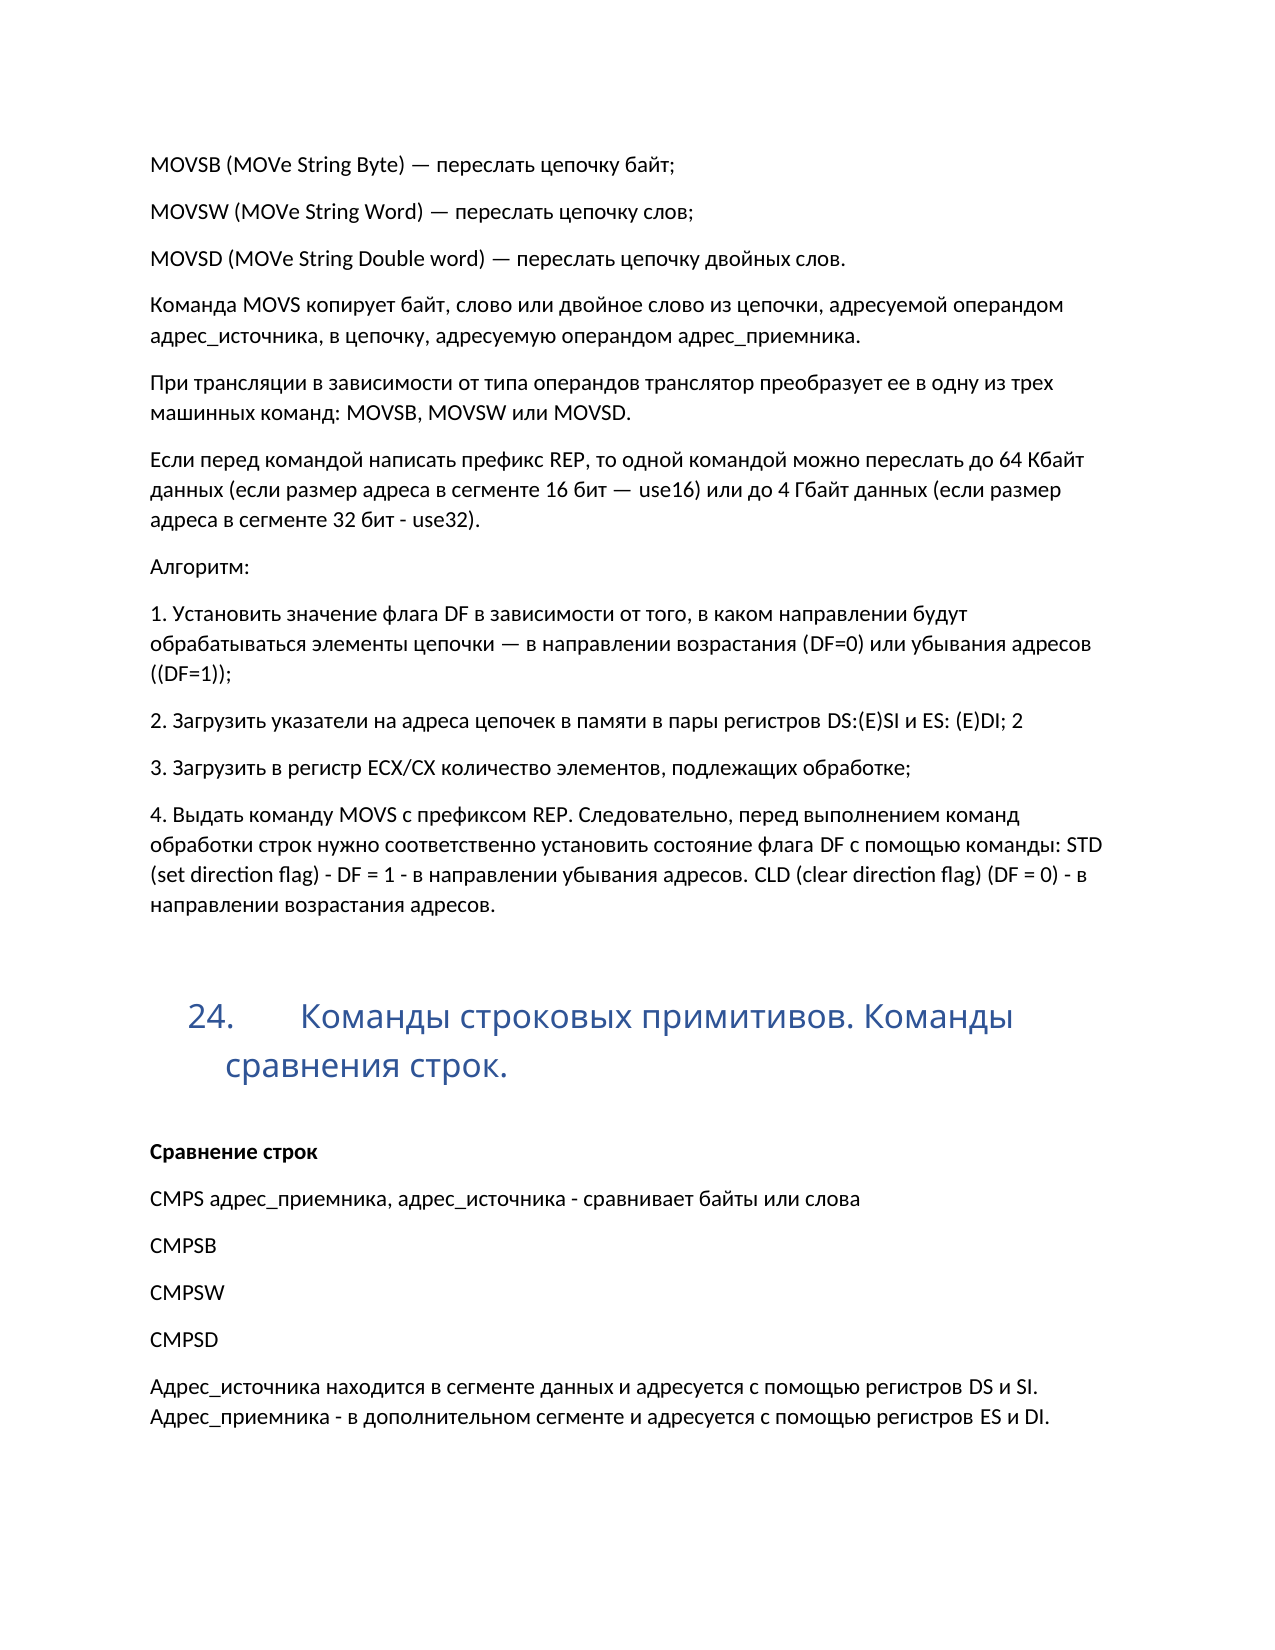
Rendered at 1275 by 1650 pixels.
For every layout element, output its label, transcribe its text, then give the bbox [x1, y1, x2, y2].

text Алгоритм: [150, 552, 1125, 580]
text CMPSD [150, 1325, 1125, 1353]
subtitle Команды строковых примитивов. Команды сравнения строк. [187, 993, 1125, 1087]
text MOVSB (MOVe String Byte) — переслать цепочку байт; [150, 150, 1125, 178]
text MOVSW (MOVe String Word) — переслать цепочку слов; [150, 197, 1125, 225]
text 3. Загрузить в регистр ECX/CX количество элементов, подлежащих обработке; [150, 753, 1125, 781]
text 4. Выдать команду MOVS с префиксом REP. Следовательно, перед выполнением команд обработки строк нужно соответственно установить состояние флага DF с помощью команды: STD (set direction flag) - DF = 1 - в направлении убывания адресов. CLD (clear direction flag) (DF = 0) - в направлении возрастания адресов. [150, 800, 1125, 919]
text 1. Установить значение флага DF в зависимости от того, в каком направлении будут обрабатываться элементы цепочки — в направлении возрастания (DF=0) или убывания адресов ((DF=1)); [150, 599, 1125, 687]
text CMPSW [150, 1278, 1125, 1306]
text 2. Загрузить указатели на адреса цепочек в памяти в пары регистров DS:(E)SI и ES: (E)DI; 2 [150, 706, 1125, 734]
text Адрес_источника находится в сегменте данных и адресуется с помощью регистров DS и SI. Адрес_приемника - в дополнительном сегменте и адресуется с помощью регистров ES и DI. [150, 1372, 1125, 1430]
text Сравнение строк [150, 1137, 1125, 1166]
text Если перед командой написать префикс REP, то одной командой можно переслать до 64 Кбайт данных (если размер адреса в сегменте 16 бит — use16) или до 4 Гбайт данных (если размер адреса в сегменте 32 бит - use32). [150, 445, 1125, 533]
text Команда MOVS копирует байт, слово или двойное слово из цепочки, адресуемой операндом адрес_источника, в цепочку, адресуемую операндом адрес_приемника. [150, 291, 1125, 349]
text При трансляции в зависимости от типа операндов транслятор преобразует ее в одну из трех машинных команд: MOVSB, MOVSW или MOVSD. [150, 368, 1125, 426]
text MOVSD (MOVe String Double word) — переслать цепочку двойных слов. [150, 244, 1125, 272]
text CMPSB [150, 1231, 1125, 1259]
text CMPS адрес_приемника, адрес_источника - сравнивает байты или слова [150, 1184, 1125, 1212]
